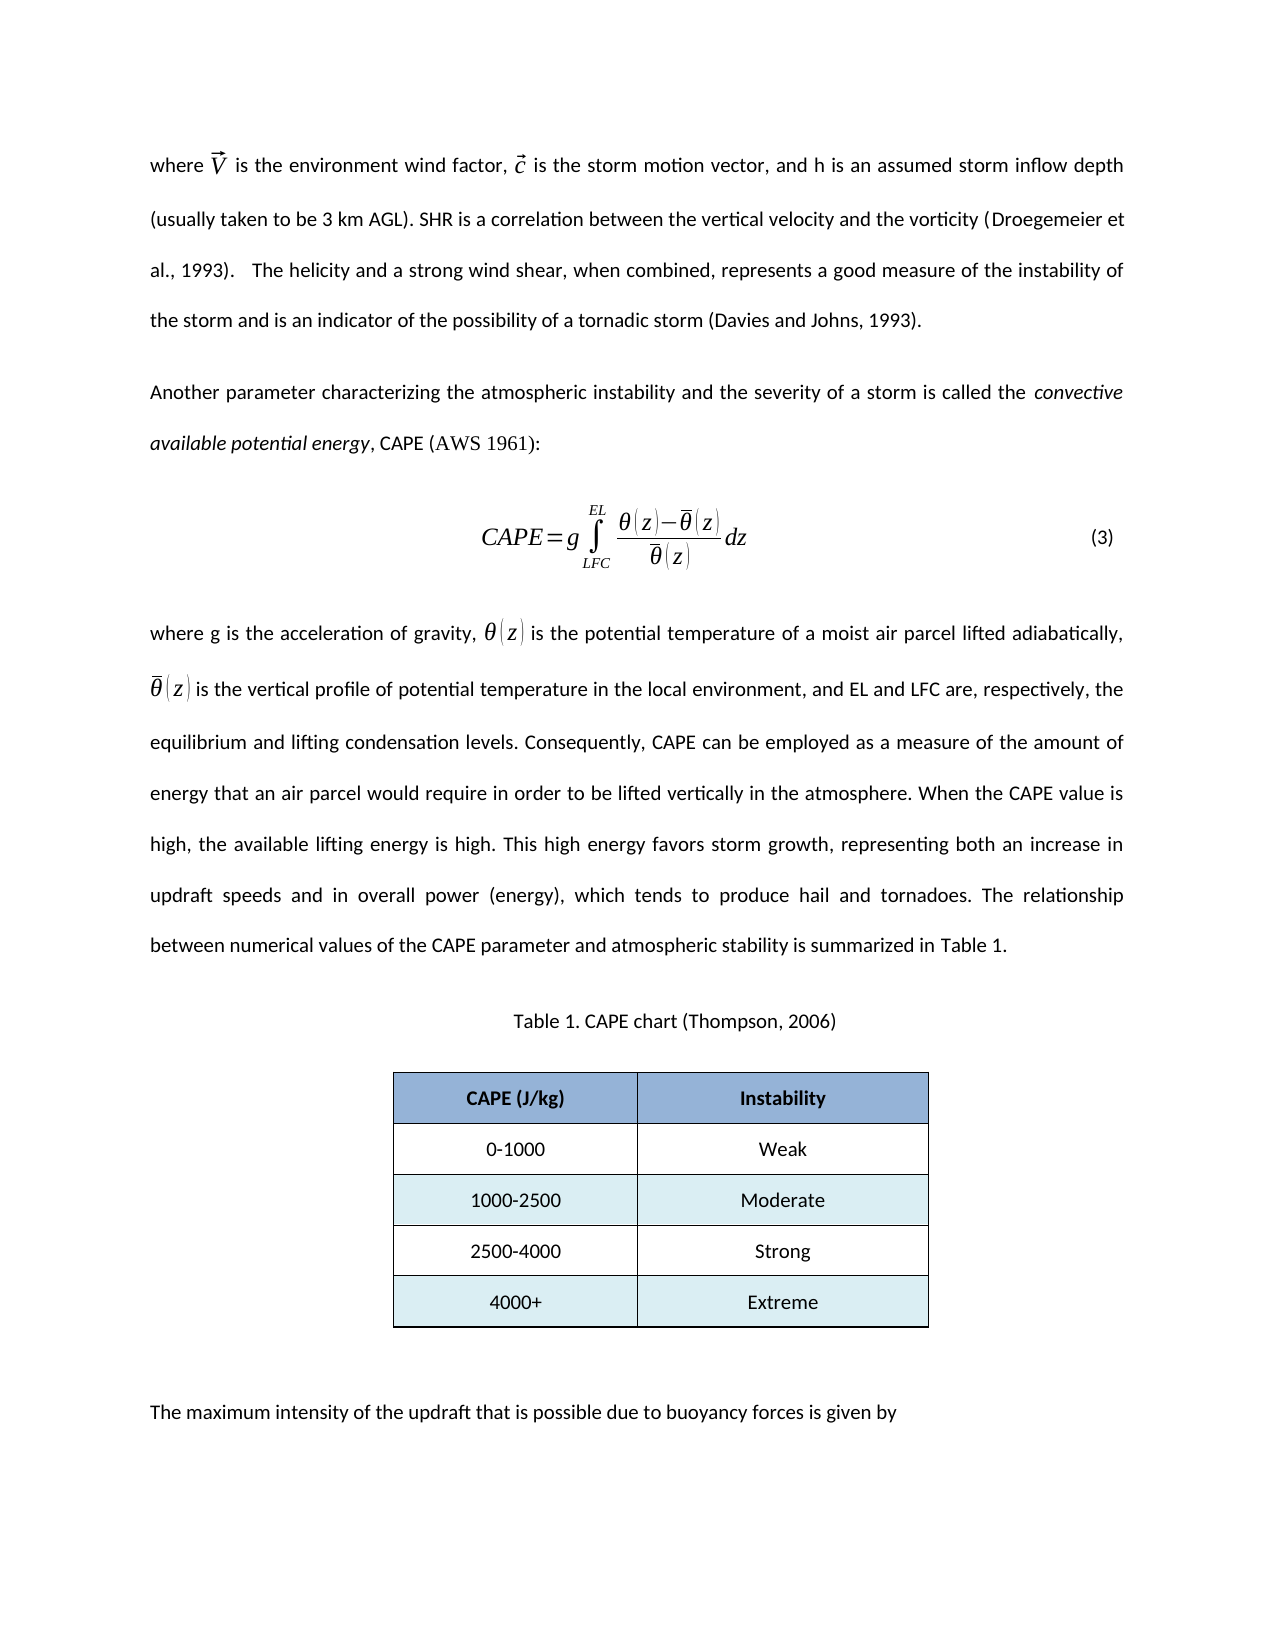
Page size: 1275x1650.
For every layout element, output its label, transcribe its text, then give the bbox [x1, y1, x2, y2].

table_cell 2500-4000 [394, 1226, 637, 1275]
text where is the environment wind factor, is the storm motion vector, and h is an assumed storm inflow depth (usually taken to be 3 km AGL). SHR is a correlation between the vertical velocity and the vorticity (Droegemeier et al., 1993). The helicity and a strong wind shear, when combined, represents a good measure of the instability of the storm and is an indicator of the possibility of a tornadic storm (Davies and Johns, 1993). [150, 150, 1125, 333]
table_header Instability [638, 1073, 928, 1123]
table_cell 4000+ [394, 1276, 637, 1326]
table_header (3) [1004, 502, 1125, 617]
table_cell 0-1000 [394, 1124, 637, 1173]
table_header CAPE (J/kg) [394, 1073, 637, 1123]
table_cell Strong [638, 1226, 928, 1275]
table_header [150, 502, 1004, 617]
text Table 1. CAPE chart (Thompson, 2006) [150, 1008, 1125, 1034]
table_cell 1000-2500 [394, 1175, 637, 1224]
table_cell Moderate [638, 1175, 928, 1224]
table_cell Weak [638, 1124, 928, 1173]
text where g is the acceleration of gravity, is the potential temperature of a moist air parcel lifted adiabatically, is the vertical profile of potential temperature in the local environment, and EL and LFC are, respectively, the equilibrium and lifting condensation levels. Consequently, CAPE can be employed as a measure of the amount of energy that an air parcel would require in order to be lifted vertically in the atmosphere. When the CAPE value is high, the available lifting energy is high. This high energy favors storm growth, representing both an increase in updraft speeds and in overall power (energy), which tends to produce hail and tornadoes. The relationship between numerical values of the CAPE parameter and atmospheric stability is summarized in Table 1. [150, 617, 1125, 958]
table_cell Extreme [638, 1276, 928, 1326]
text Another parameter characterizing the atmospheric instability and the severity of a storm is called the convective available potential energy, CAPE (AWS 1961): [150, 379, 1125, 456]
text The maximum intensity of the updraft that is possible due to buoyancy forces is given by [150, 1399, 1125, 1424]
